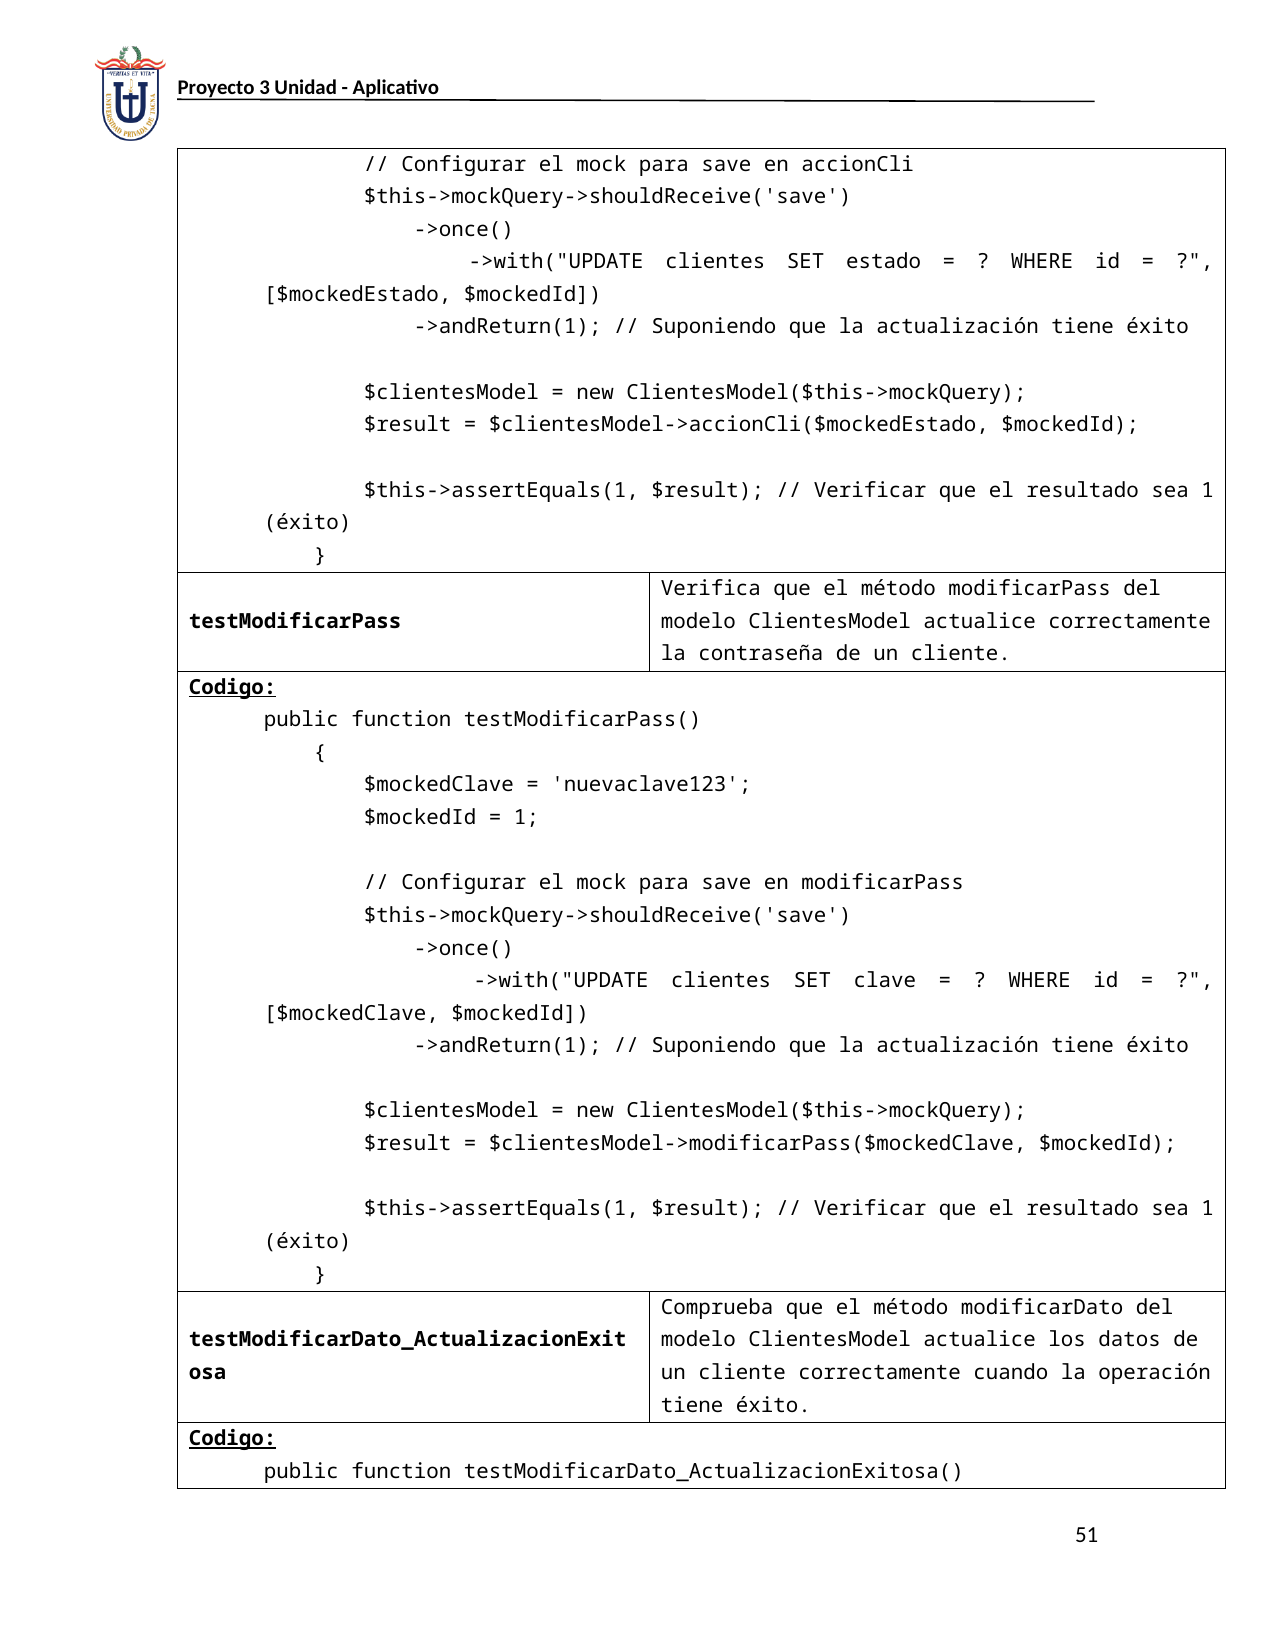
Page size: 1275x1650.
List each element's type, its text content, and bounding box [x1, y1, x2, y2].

table_cell Verifica que el método modificarPass del modelo ClientesModel actualice correctamente la contraseña de un cliente. [650, 573, 1225, 671]
table_cell testModificarPass [178, 573, 649, 671]
table_cell testModificarDato_ActualizacionExitosa [178, 1292, 649, 1422]
picture [94, 45, 166, 141]
table_cell Comprueba que el método modificarDato del modelo ClientesModel actualice los datos de un cliente correctamente cuando la operación tiene éxito. [650, 1292, 1225, 1422]
table_cell Codigo: public function testModificarPass() { $mockedClave = 'nuevaclave123'; $mockedId = 1; // Configurar el mock para save en modificarPass $this->mockQuery->shouldReceive('save') ->once() ->with("UPDATE clientes SET clave = ? WHERE id = ?", [$mockedClave, $mockedId]) ->andReturn(1); // Suponiendo que la actualización tiene éxito $clientesModel = new ClientesModel($this->mockQuery); $result = $clientesModel->modificarPass($mockedClave, $mockedId); $this->assertEquals(1, $result); // Verificar que el resultado sea 1 (éxito) } [178, 672, 1225, 1291]
